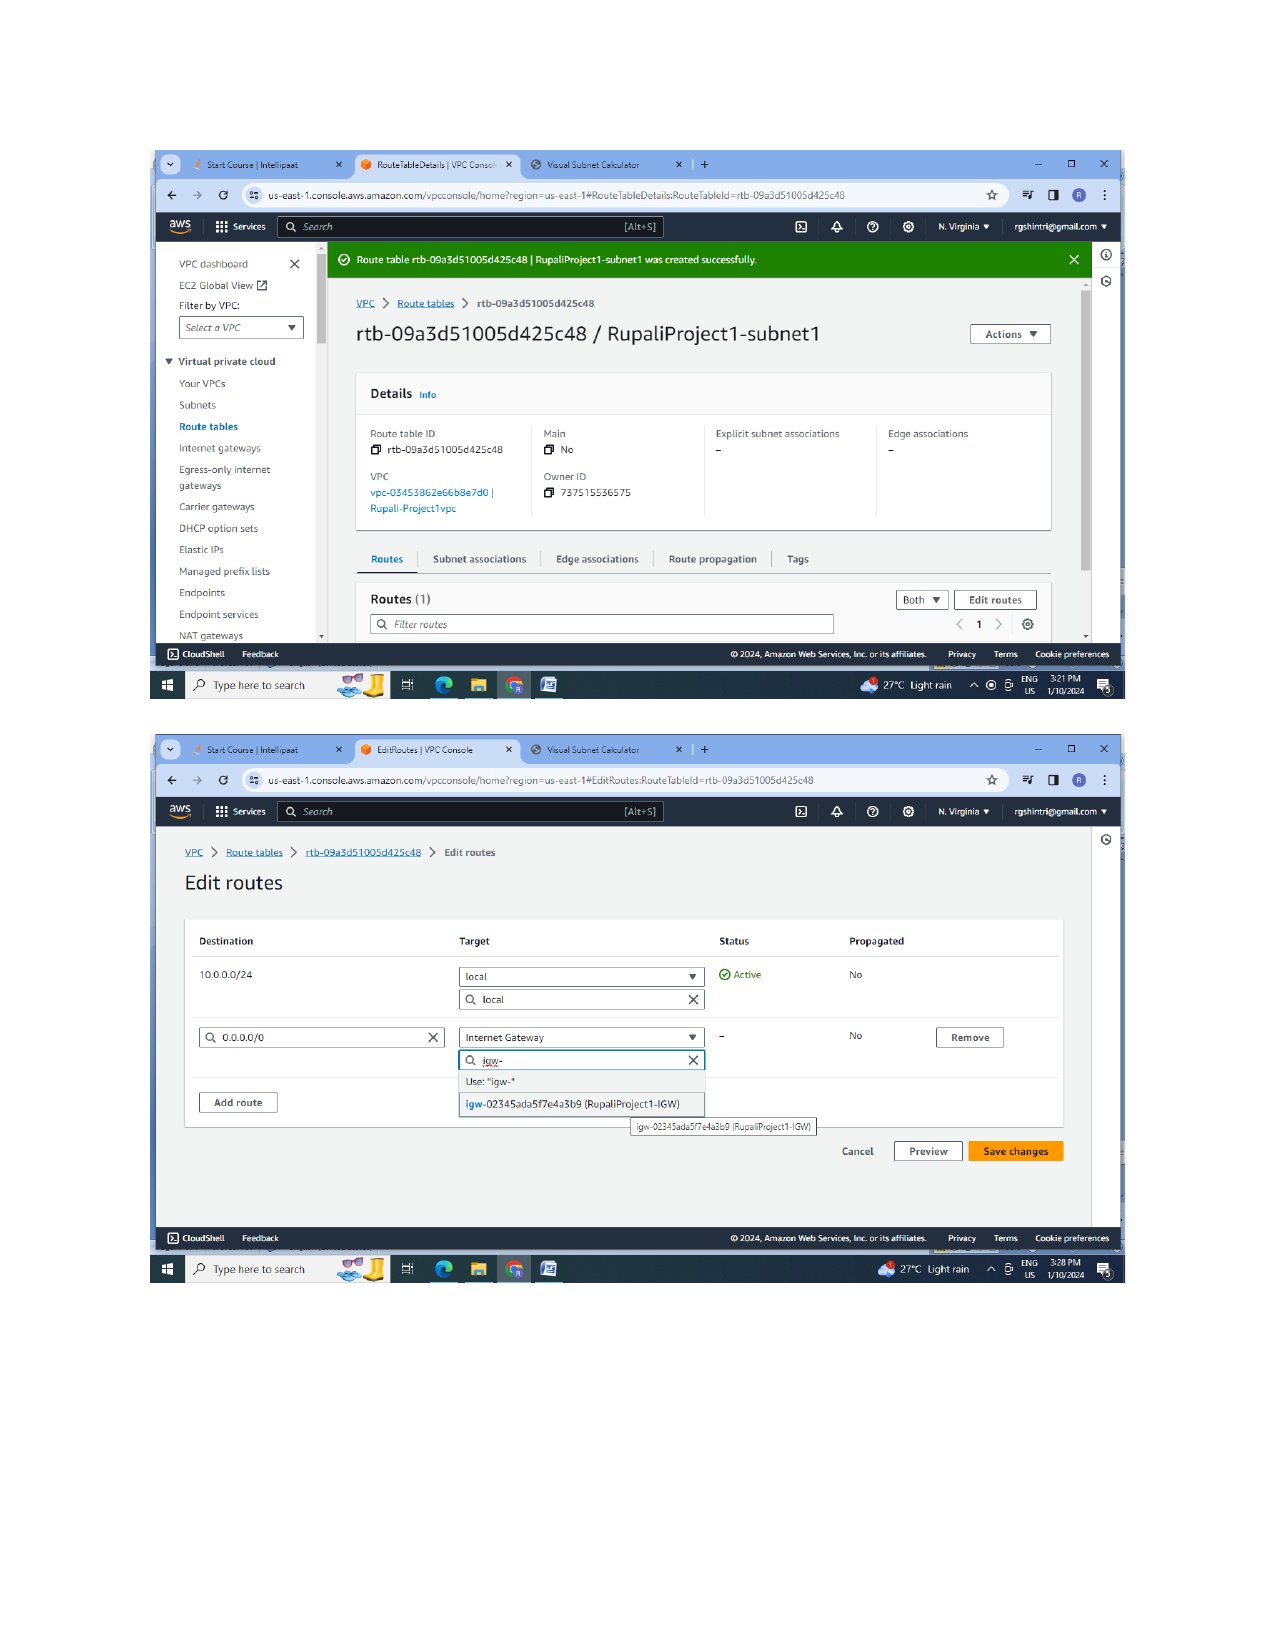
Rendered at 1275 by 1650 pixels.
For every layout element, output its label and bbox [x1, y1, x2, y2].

picture [150, 150, 1125, 699]
picture [150, 734, 1125, 1283]
